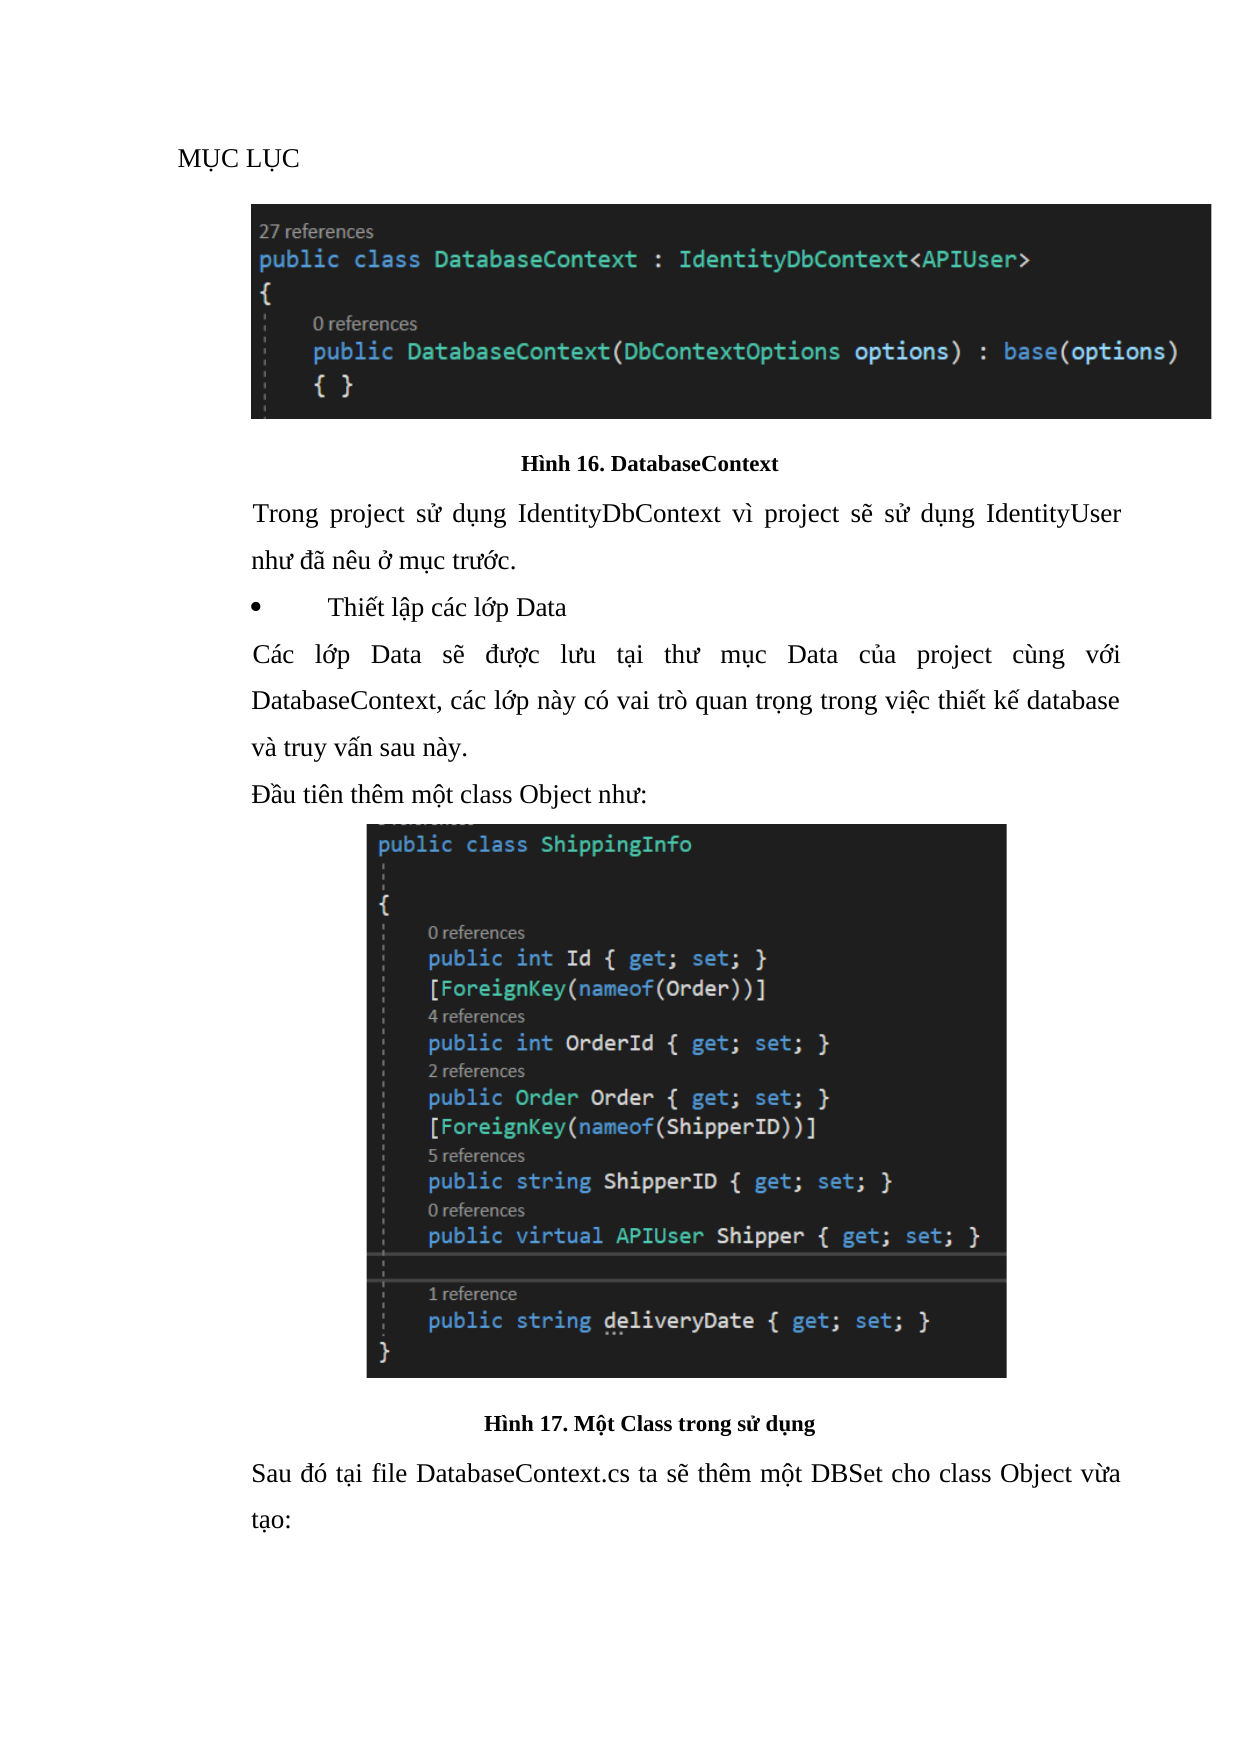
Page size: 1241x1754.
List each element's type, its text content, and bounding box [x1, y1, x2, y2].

list Sau đó tại file DatabaseContext.cs ta sẽ thêm một DBSet cho class Object vừa tạo: [251, 1457, 1122, 1535]
list Trong project sử dụng IdentityDbContext vì project sẽ sử dụng IdentityUser như đã nêu ở mục trước. [251, 497, 1122, 575]
picture [251, 204, 1212, 419]
list Các lớp Data sẽ được lưu tại thư mục Data của project cùng với DatabaseContext, các lớp này có vai trò quan trọng trong việc thiết kế database và truy vấn sau này. [251, 638, 1122, 762]
list Thiết lập các lớp Data [251, 591, 1122, 622]
picture [366, 824, 1007, 1378]
list Đầu tiên thêm một class Object như: [251, 778, 1122, 809]
